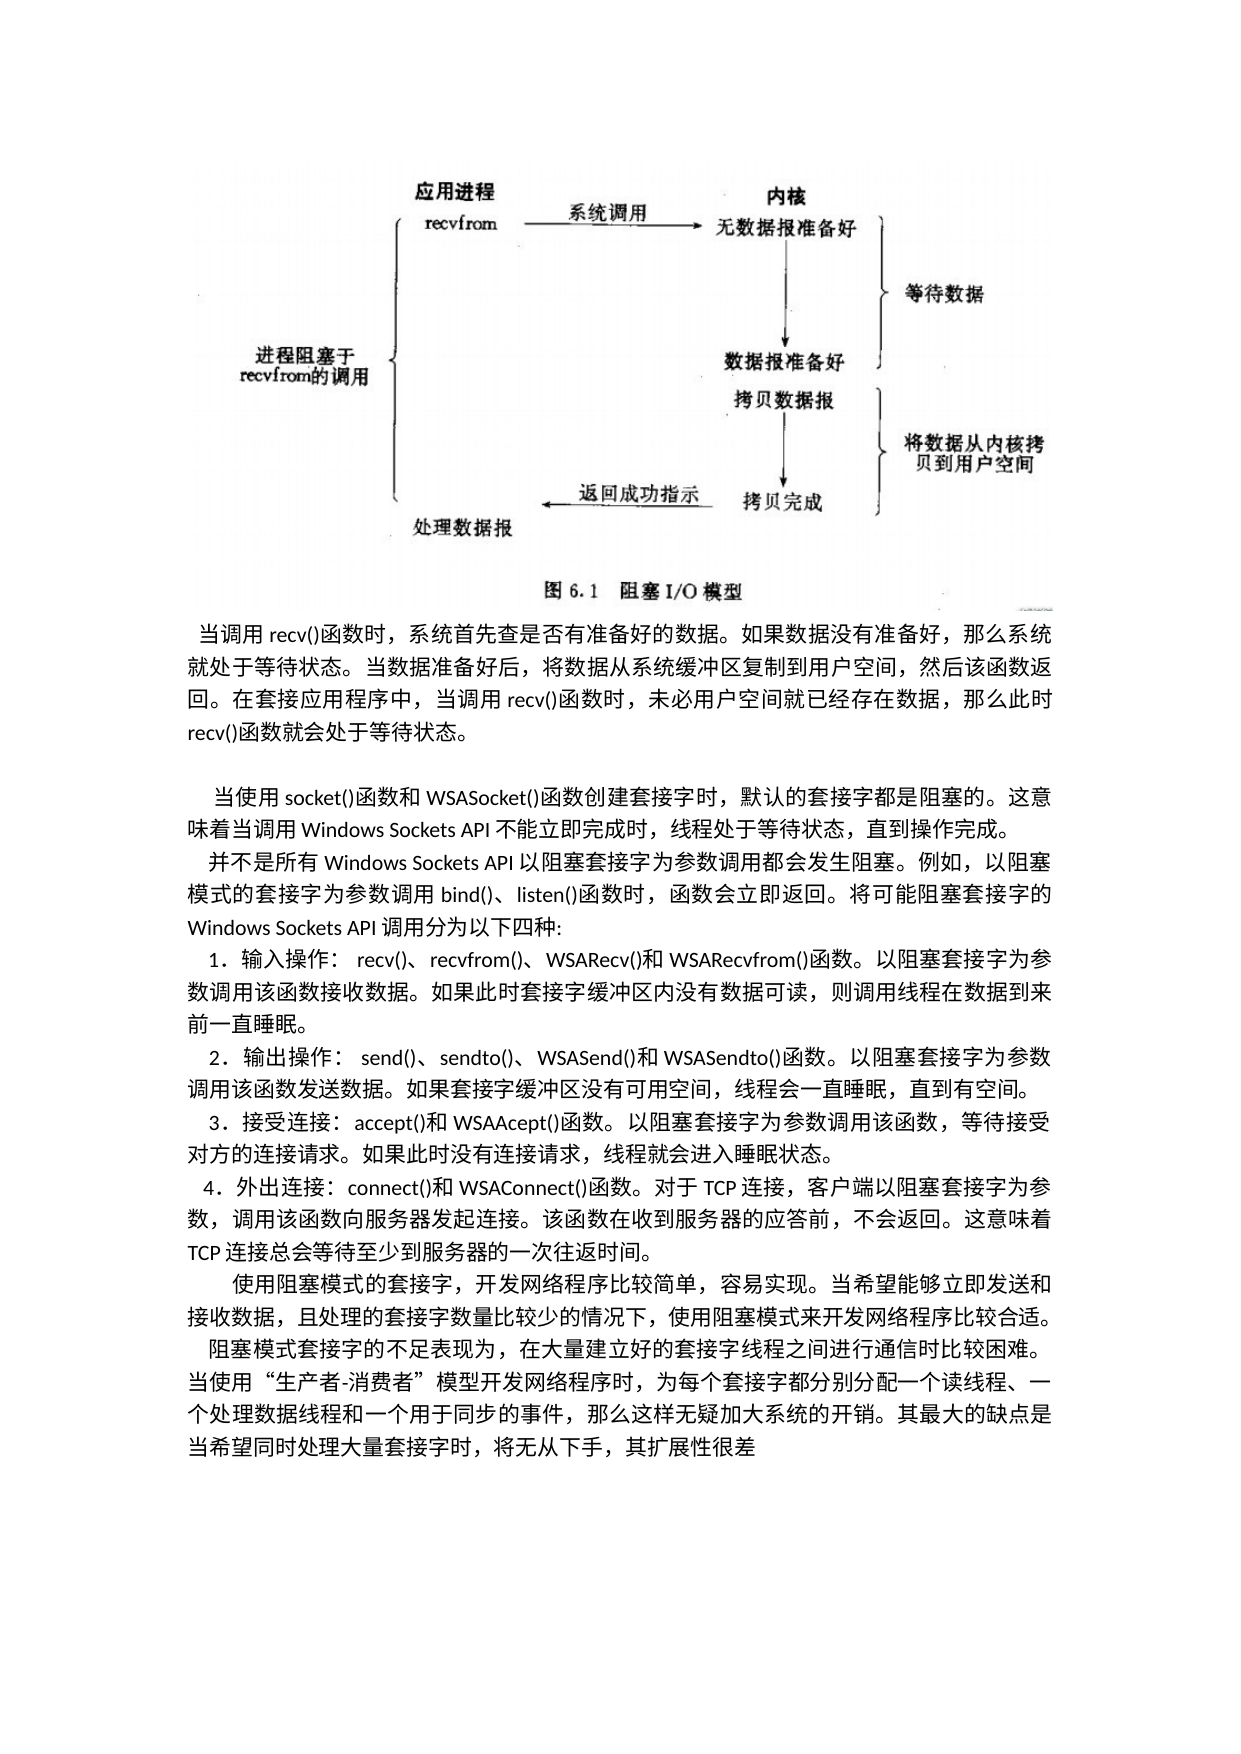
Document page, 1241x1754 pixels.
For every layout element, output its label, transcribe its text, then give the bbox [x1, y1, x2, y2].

text 阻塞模式套接字的不足表现为，在大量建立好的套接字线程之间进行通信时比较困难。当使用“生产者-消费者”模型开发网络程序时，为每个套接字都分别分配一个读线程、一个处理数据线程和一个用于同步的事件，那么这样无疑加大系统的开销。其最大的缺点是当希望同时处理大量套接字时，将无从下手，其扩展性很差 [187, 1332, 1053, 1462]
text 3．接受连接：accept()和WSAAcept()函数。以阻塞套接字为参数调用该函数，等待接受对方的连接请求。如果此时没有连接请求，线程就会进入睡眠状态。 [187, 1104, 1053, 1169]
text 并不是所有Windows Sockets API以阻塞套接字为参数调用都会发生阻塞。例如，以阻塞模式的套接字为参数调用bind()、listen()函数时，函数会立即返回。将可能阻塞套接字的Windows Sockets API调用分为以下四种: [187, 844, 1053, 942]
text 1．输入操作： recv()、recvfrom()、WSARecv()和WSARecvfrom()函数。以阻塞套接字为参数调用该函数接收数据。如果此时套接字缓冲区内没有数据可读，则调用线程在数据到来前一直睡眠。 [187, 942, 1053, 1039]
text 当使用socket()函数和WSASocket()函数创建套接字时，默认的套接字都是阻塞的。这意味着当调用Windows Sockets API不能立即完成时，线程处于等待状态，直到操作完成。 [187, 779, 1053, 844]
text 4．外出连接：connect()和WSAConnect()函数。对于TCP连接，客户端以阻塞套接字为参数，调用该函数向服务器发起连接。该函数在收到服务器的应答前，不会返回。这意味着TCP连接总会等待至少到服务器的一次往返时间。 [187, 1169, 1053, 1267]
text 当调用recv()函数时，系统首先查是否有准备好的数据。如果数据没有准备好，那么系统就处于等待状态。当数据准备好后，将数据从系统缓冲区复制到用户空间，然后该函数返回。在套接应用程序中，当调用recv()函数时，未必用户空间就已经存在数据，那么此时recv()函数就会处于等待状态。 [187, 617, 1053, 747]
picture [187, 162, 1053, 611]
text 2．输出操作： send()、sendto()、WSASend()和WSASendto()函数。以阻塞套接字为参数调用该函数发送数据。如果套接字缓冲区没有可用空间，线程会一直睡眠，直到有空间。 [187, 1039, 1053, 1104]
text 使用阻塞模式的套接字，开发网络程序比较简单，容易实现。当希望能够立即发送和接收数据，且处理的套接字数量比较少的情况下，使用阻塞模式来开发网络程序比较合适。 [187, 1267, 1053, 1332]
